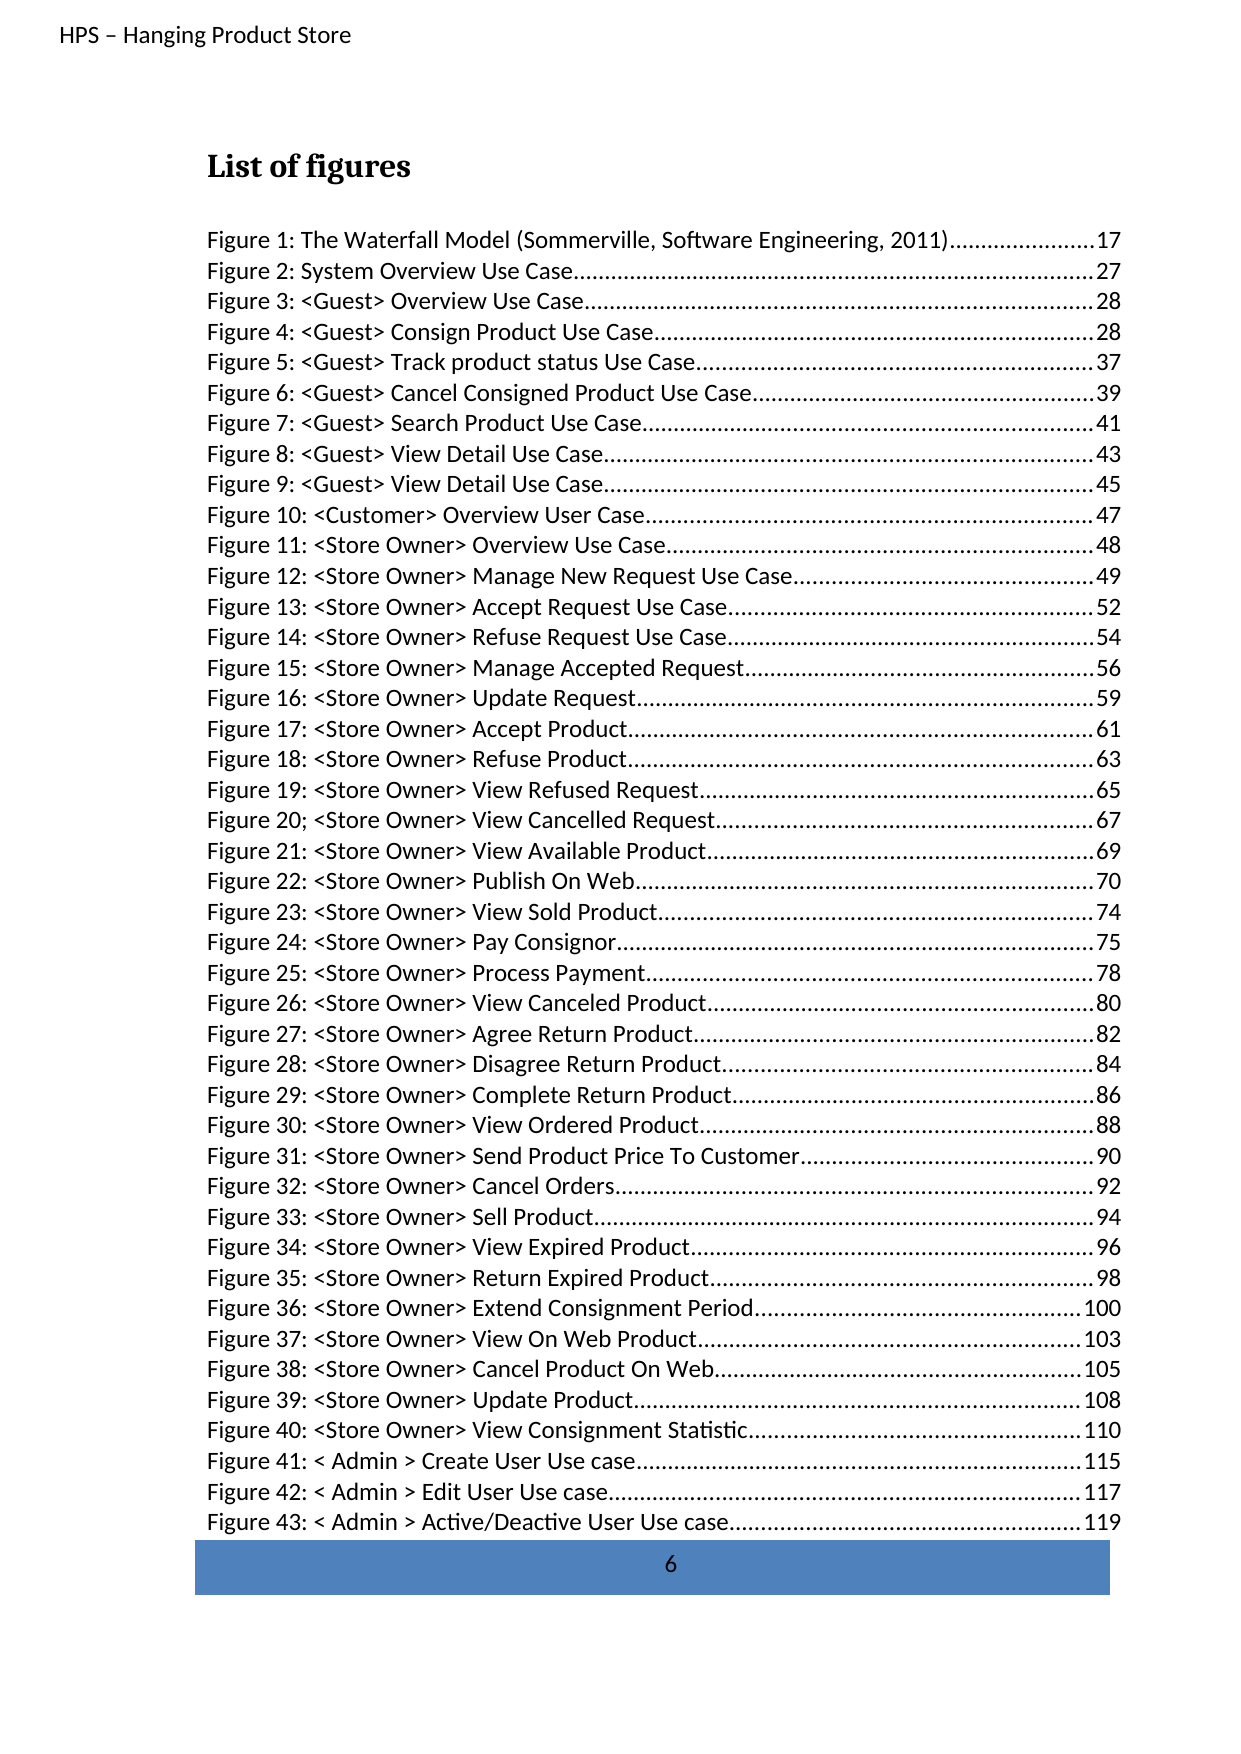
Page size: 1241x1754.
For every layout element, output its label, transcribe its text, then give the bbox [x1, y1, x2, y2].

text Figure 43: < Admin > Active/Deactive User Use case 119 [207, 1506, 1122, 1537]
text Figure 1: The Waterfall Model (Sommerville, Software Engineering, 2011) 17 [207, 224, 1122, 255]
text Figure 32: <Store Owner> Cancel Orders 92 [207, 1171, 1122, 1201]
text Figure 20; <Store Owner> View Cancelled Request 67 [207, 804, 1122, 835]
text Figure 29: <Store Owner> Complete Return Product 86 [207, 1079, 1122, 1109]
text Figure 11: <Store Owner> Overview Use Case 48 [207, 529, 1122, 560]
text Figure 39: <Store Owner> Update Product 108 [207, 1384, 1122, 1415]
text Figure 25: <Store Owner> Process Payment 78 [207, 957, 1122, 987]
text Figure 12: <Store Owner> Manage New Request Use Case 49 [207, 560, 1122, 591]
text Figure 8: <Guest> View Detail Use Case 43 [207, 438, 1122, 468]
text Figure 10: <Customer> Overview User Case 47 [207, 499, 1122, 529]
text Figure 42: < Admin > Edit User Use case 117 [207, 1476, 1122, 1506]
text Figure 3: <Guest> Overview Use Case 28 [207, 285, 1122, 316]
text Figure 38: <Store Owner> Cancel Product On Web 105 [207, 1354, 1122, 1384]
text Figure 15: <Store Owner> Manage Accepted Request 56 [207, 652, 1122, 682]
text Figure 41: < Admin > Create User Use case 115 [207, 1445, 1122, 1476]
text Figure 14: <Store Owner> Refuse Request Use Case 54 [207, 621, 1122, 652]
text Figure 34: <Store Owner> View Expired Product 96 [207, 1232, 1122, 1262]
text Figure 4: <Guest> Consign Product Use Case 28 [207, 316, 1122, 346]
text Figure 9: <Guest> View Detail Use Case 45 [207, 468, 1122, 499]
text Figure 21: <Store Owner> View Available Product 69 [207, 835, 1122, 865]
text Figure 37: <Store Owner> View On Web Product 103 [207, 1323, 1122, 1354]
text Figure 18: <Store Owner> Refuse Product 63 [207, 743, 1122, 774]
text Figure 2: System Overview Use Case 27 [207, 255, 1122, 285]
text Figure 24: <Store Owner> Pay Consignor 75 [207, 926, 1122, 957]
text Figure 7: <Guest> Search Product Use Case 41 [207, 407, 1122, 438]
text Figure 36: <Store Owner> Extend Consignment Period 100 [207, 1293, 1122, 1323]
text Figure 17: <Store Owner> Accept Product 61 [207, 713, 1122, 743]
text Figure 33: <Store Owner> Sell Product 94 [207, 1201, 1122, 1232]
text Figure 31: <Store Owner> Send Product Price To Customer 90 [207, 1140, 1122, 1171]
text Figure 26: <Store Owner> View Canceled Product 80 [207, 987, 1122, 1018]
text Figure 30: <Store Owner> View Ordered Product 88 [207, 1109, 1122, 1140]
text Figure 6: <Guest> Cancel Consigned Product Use Case 39 [207, 377, 1122, 407]
text Figure 40: <Store Owner> View Consignment Statistic 110 [207, 1415, 1122, 1445]
text Figure 23: <Store Owner> View Sold Product 74 [207, 896, 1122, 926]
text Figure 27: <Store Owner> Agree Return Product 82 [207, 1018, 1122, 1048]
text Figure 13: <Store Owner> Accept Request Use Case 52 [207, 591, 1122, 621]
text Figure 28: <Store Owner> Disagree Return Product 84 [207, 1048, 1122, 1079]
text Figure 35: <Store Owner> Return Expired Product 98 [207, 1262, 1122, 1293]
text Figure 5: <Guest> Track product status Use Case 37 [207, 346, 1122, 377]
text Figure 16: <Store Owner> Update Request 59 [207, 682, 1122, 713]
text Figure 19: <Store Owner> View Refused Request 65 [207, 774, 1122, 804]
text List of figures [207, 148, 1122, 186]
text Figure 22: <Store Owner> Publish On Web 70 [207, 865, 1122, 896]
